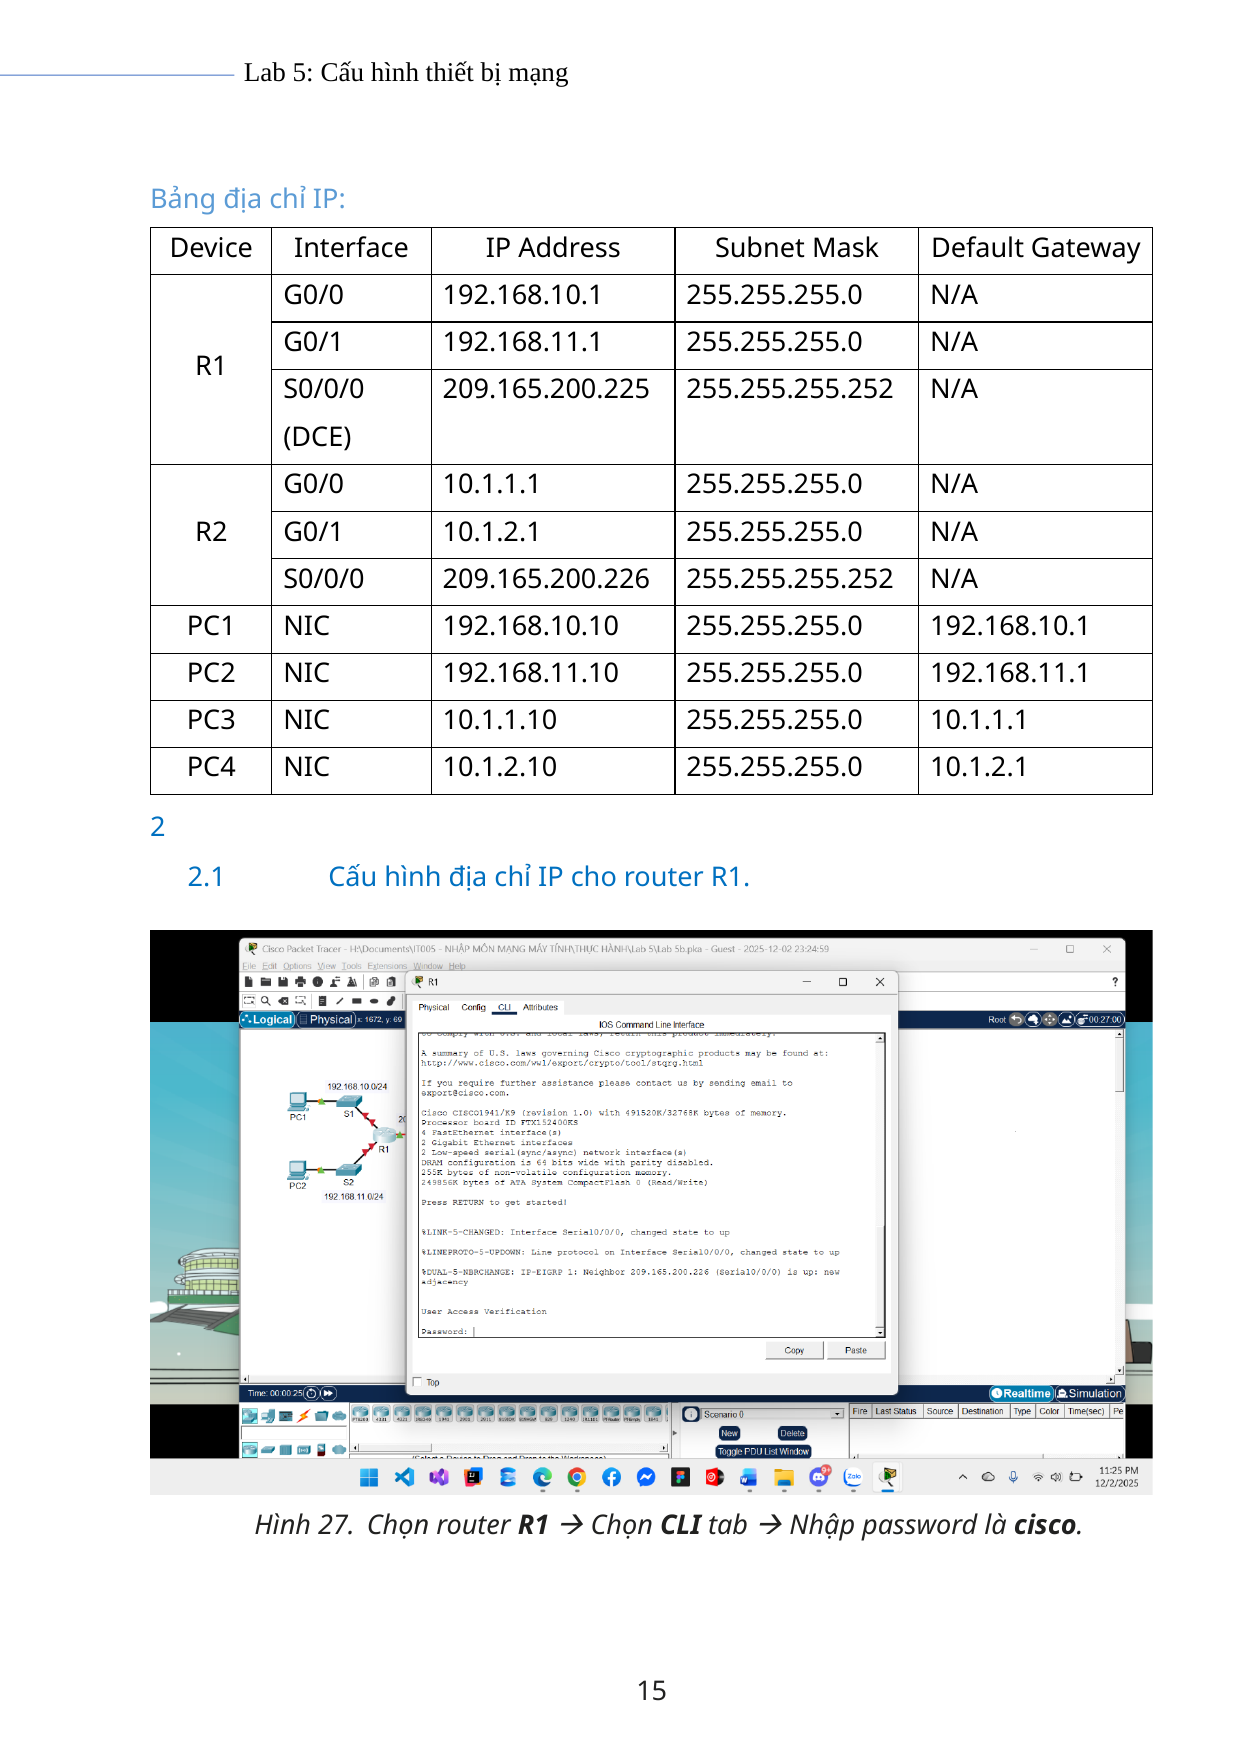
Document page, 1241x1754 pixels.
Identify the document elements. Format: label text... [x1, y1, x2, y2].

table_cell N/A [919, 275, 1152, 321]
table_header Default Gateway [919, 228, 1152, 274]
table_cell 10.1.2.10 [432, 748, 674, 794]
table_cell N/A [919, 370, 1152, 464]
table_cell 192.168.11.1 [919, 654, 1152, 700]
table_cell R1 [151, 275, 271, 464]
table_cell NIC [272, 654, 431, 700]
table_cell 192.168.11.1 [432, 323, 674, 369]
table_cell 10.1.2.1 [432, 512, 674, 558]
table_cell N/A [919, 512, 1152, 558]
table_cell 255.255.255.0 [676, 465, 918, 511]
table_cell G0/0 [272, 465, 431, 511]
table_cell PC2 [151, 654, 271, 700]
table_cell 255.255.255.252 [676, 559, 918, 605]
table_cell PC4 [151, 748, 271, 794]
text Bảng địa chỉ IP: [150, 179, 1153, 216]
table_cell 255.255.255.0 [676, 275, 918, 321]
text Chọn router R1 Chọn CLI tab Nhập password là cisco. [187, 1506, 1153, 1543]
table_cell 255.255.255.0 [676, 323, 918, 369]
table_cell S0/0/0 (DCE) [272, 370, 431, 464]
table_cell 10.1.1.1 [919, 701, 1152, 747]
table_cell R2 [151, 465, 271, 605]
table_cell 209.165.200.226 [432, 559, 674, 605]
table_cell 10.1.2.1 [919, 748, 1152, 794]
table_cell G0/1 [272, 512, 431, 558]
picture [150, 930, 1153, 1495]
table_header Interface [272, 228, 431, 274]
table_cell 255.255.255.0 [676, 701, 918, 747]
table_cell 192.168.11.10 [432, 654, 674, 700]
table_header IP Address [432, 228, 674, 274]
table_cell NIC [272, 748, 431, 794]
table_cell 209.165.200.225 [432, 370, 674, 464]
table_cell 255.255.255.0 [676, 748, 918, 794]
table_cell N/A [919, 559, 1152, 605]
table_cell G0/0 [272, 275, 431, 321]
table_cell S0/0/0 [272, 559, 431, 605]
table_cell 192.168.10.1 [432, 275, 674, 321]
table_cell NIC [272, 701, 431, 747]
table_cell 10.1.1.1 [432, 465, 674, 511]
table_cell 192.168.10.10 [432, 606, 674, 652]
table_cell 10.1.1.10 [432, 701, 674, 747]
table_cell 255.255.255.0 [676, 654, 918, 700]
table_cell PC3 [151, 701, 271, 747]
table_cell N/A [919, 465, 1152, 511]
table_cell N/A [919, 323, 1152, 369]
table_cell 255.255.255.0 [676, 606, 918, 652]
table_cell PC1 [151, 606, 271, 652]
table_cell 255.255.255.0 [676, 512, 918, 558]
table_header Subnet Mask [676, 228, 918, 274]
table_cell G0/1 [272, 323, 431, 369]
table_cell NIC [272, 606, 431, 652]
table_cell 255.255.255.252 [676, 370, 918, 464]
subtitle Cấu hình địa chỉ IP cho router R1. [187, 857, 1153, 894]
table_cell 192.168.10.1 [919, 606, 1152, 652]
table_header Device [151, 228, 271, 274]
